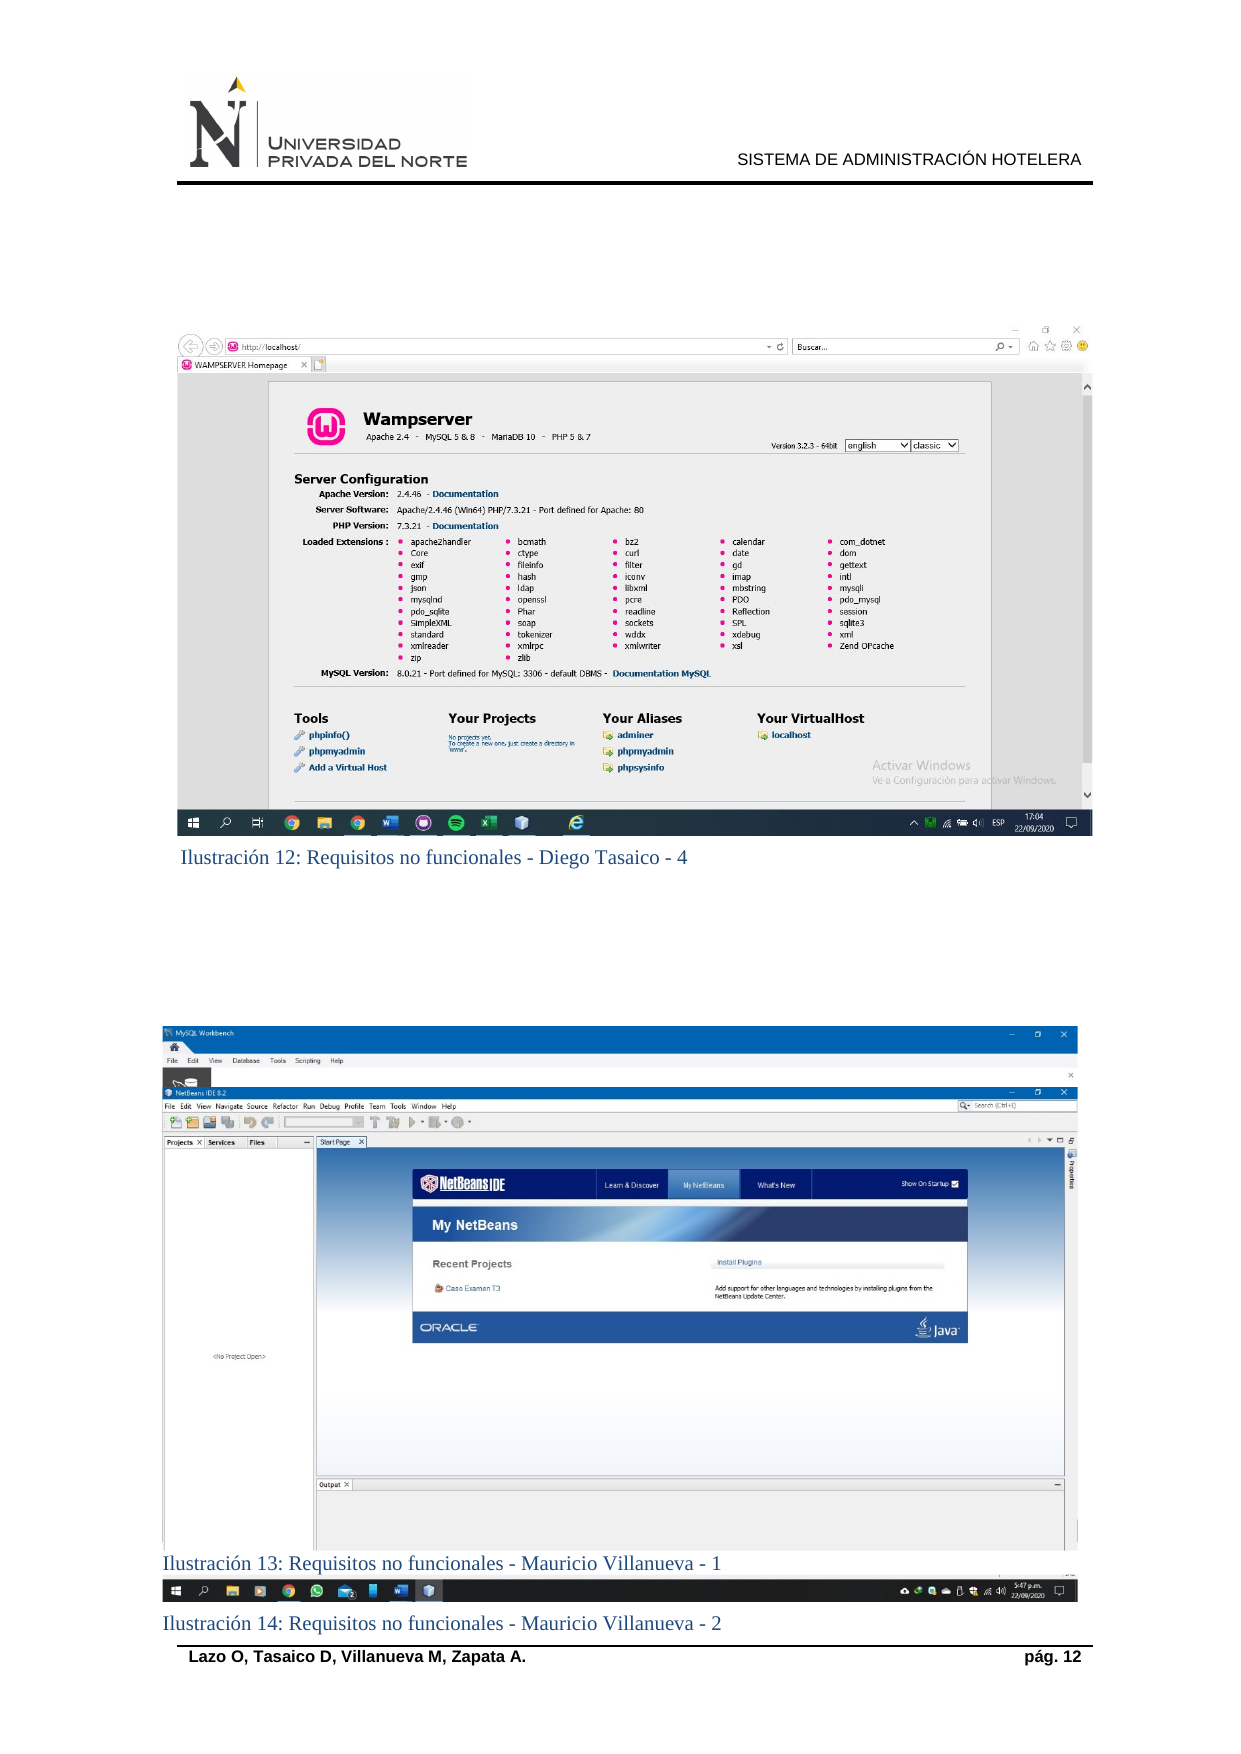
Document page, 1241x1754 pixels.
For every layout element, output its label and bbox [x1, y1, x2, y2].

picture [162, 1575, 1078, 1602]
picture [177, 320, 1093, 836]
picture [188, 73, 469, 169]
picture [162, 1026, 1078, 1550]
